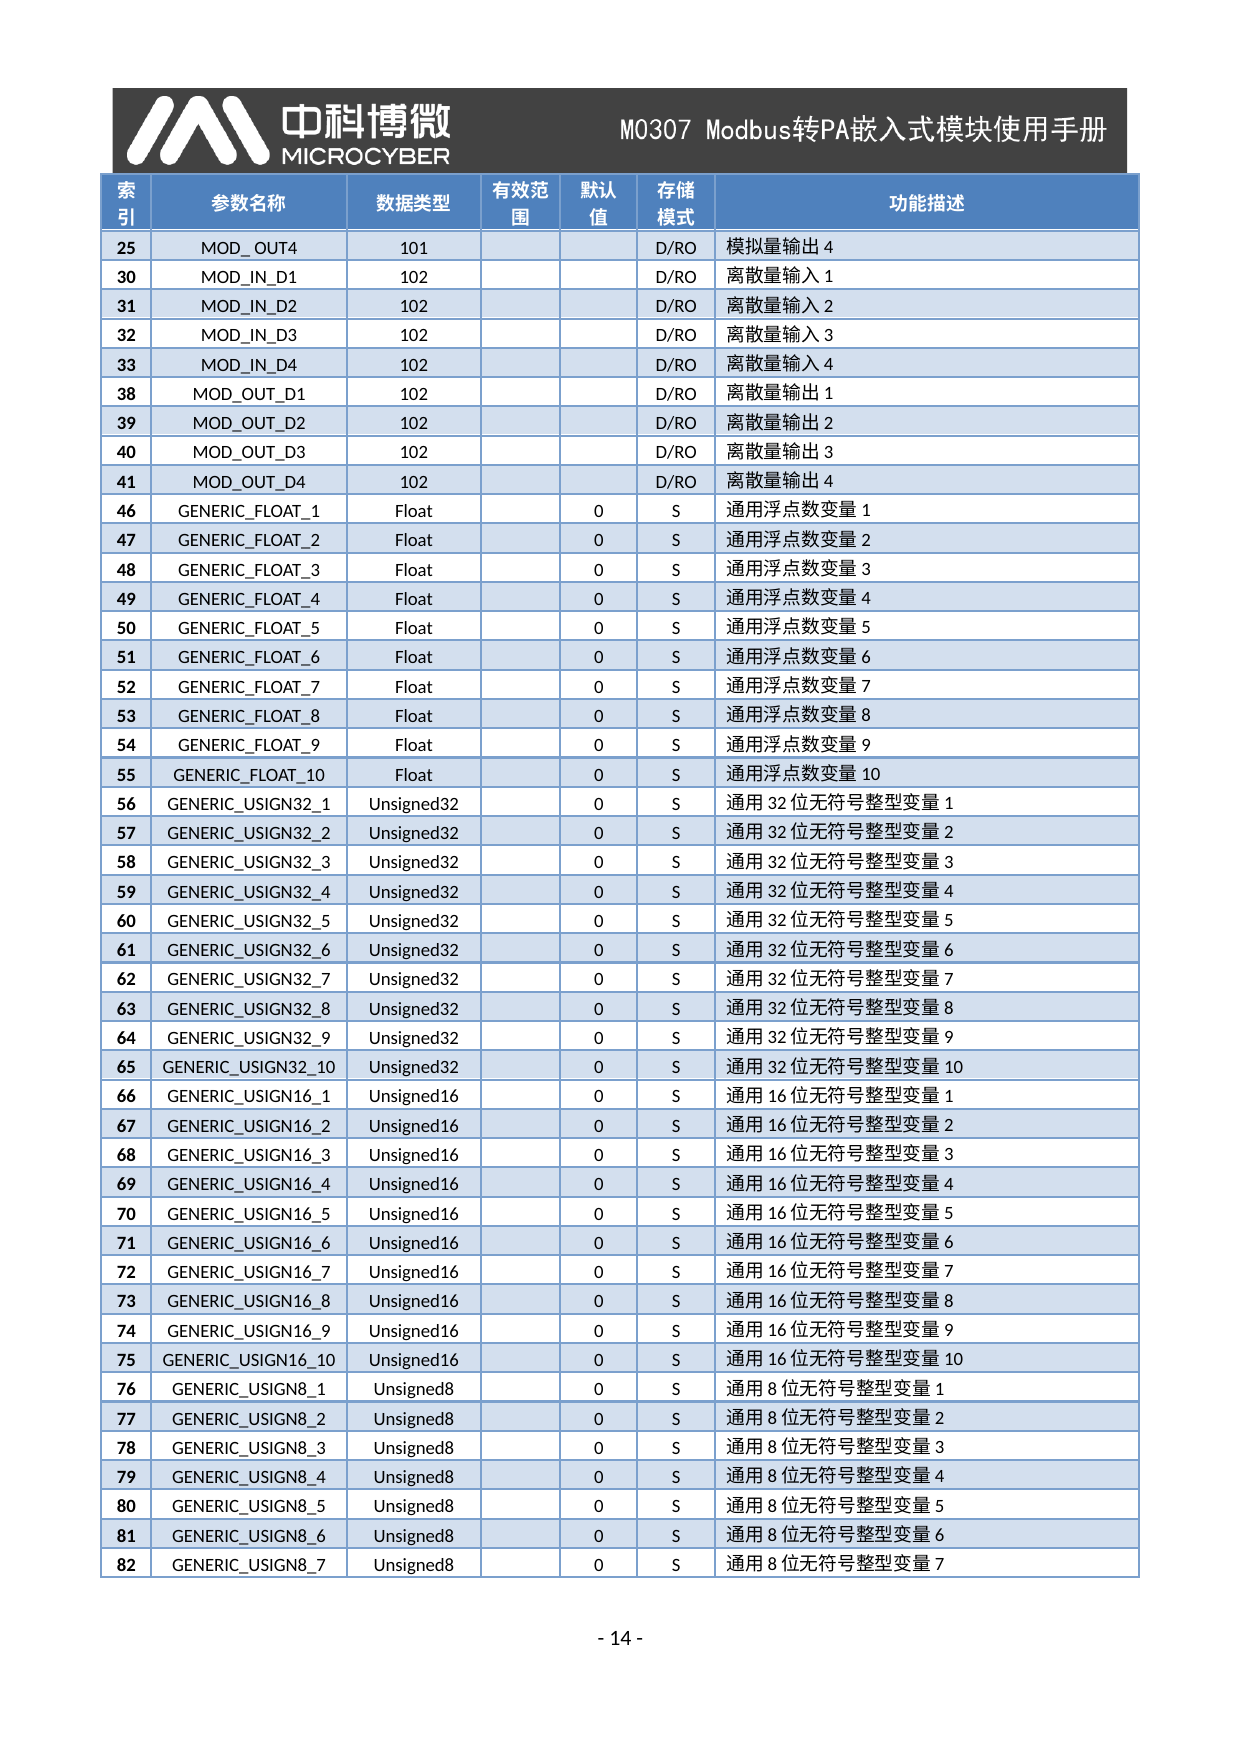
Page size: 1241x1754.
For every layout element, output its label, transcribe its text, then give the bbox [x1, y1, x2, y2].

table_cell S [638, 1256, 714, 1283]
table_cell Unsigned32 [348, 1022, 480, 1049]
table_cell 0 [561, 1549, 636, 1576]
table_cell S [638, 1285, 714, 1313]
table_cell GENERIC_USIGN16_6 [152, 1227, 346, 1254]
table_cell [482, 1022, 559, 1049]
table_cell 通用浮点数变量9 [716, 729, 1138, 756]
table_cell 102 [348, 378, 480, 405]
table_cell 0 [561, 1022, 636, 1049]
table_cell 通用8位无符号整型变量3 [716, 1432, 1138, 1459]
table_cell 0 [561, 583, 636, 610]
table_cell 0 [561, 1256, 636, 1283]
table_cell S [638, 612, 714, 639]
table_cell 50 [102, 612, 150, 639]
table_cell 0 [561, 1490, 636, 1517]
table_cell 通用8位无符号整型变量1 [716, 1373, 1138, 1400]
table_cell GENERIC_USIGN32_2 [152, 817, 346, 844]
table_cell GENERIC_USIGN8_2 [152, 1403, 346, 1430]
table_cell [482, 437, 559, 464]
table_cell [482, 612, 559, 639]
table_cell 25 [102, 232, 150, 259]
table_cell [482, 524, 559, 552]
table_cell 69 [102, 1168, 150, 1196]
table_cell 48 [102, 554, 150, 581]
table_header 参数名称 [152, 175, 346, 229]
table_cell [561, 320, 636, 347]
table_cell [561, 261, 636, 288]
table_cell Unsigned8 [348, 1520, 480, 1547]
table_cell MOD_ OUT4 [152, 232, 346, 259]
table_cell 73 [102, 1285, 150, 1313]
table_cell S [638, 1198, 714, 1225]
table_cell [561, 437, 636, 464]
table_cell MOD_OUT_D3 [152, 437, 346, 464]
table_cell S [638, 1403, 714, 1430]
table_cell 0 [561, 1051, 636, 1078]
table_cell GENERIC_USIGN32_5 [152, 905, 346, 932]
table_cell [482, 1139, 559, 1166]
table_cell 通用32位无符号整型变量10 [716, 1051, 1138, 1078]
table_cell 102 [348, 320, 480, 347]
table_cell [482, 1344, 559, 1371]
table_cell GENERIC_USIGN32_10 [152, 1051, 346, 1078]
table_cell 0 [561, 846, 636, 873]
table_cell [482, 1373, 559, 1400]
table_cell [482, 320, 559, 347]
table_cell 通用浮点数变量2 [716, 524, 1138, 552]
table_cell [482, 1403, 559, 1430]
table_cell [482, 817, 559, 844]
table_cell 模拟量输出4 [716, 232, 1138, 259]
table_cell [482, 641, 559, 669]
table_cell GENERIC_FLOAT_6 [152, 641, 346, 669]
table_cell S [638, 964, 714, 991]
table_cell GENERIC_USIGN32_9 [152, 1022, 346, 1049]
table_cell [482, 846, 559, 873]
table_cell Float [348, 759, 480, 786]
table_cell [482, 583, 559, 610]
table_cell [561, 378, 636, 405]
table_cell 102 [348, 261, 480, 288]
table_cell S [638, 1549, 714, 1576]
table_cell 80 [102, 1490, 150, 1517]
table_cell 60 [102, 905, 150, 932]
table_cell Unsigned32 [348, 846, 480, 873]
table_cell [482, 934, 559, 961]
table_cell 52 [102, 671, 150, 698]
table_header 功能描述 [716, 175, 1138, 229]
table_cell 0 [561, 876, 636, 903]
table_cell 76 [102, 1373, 150, 1400]
table_cell GENERIC_FLOAT_8 [152, 700, 346, 727]
table_cell 65 [102, 1051, 150, 1078]
table_cell Unsigned8 [348, 1403, 480, 1430]
table_cell Unsigned32 [348, 993, 480, 1020]
table_cell Unsigned8 [348, 1461, 480, 1488]
table_cell [482, 1110, 559, 1137]
table_cell 46 [102, 495, 150, 522]
table_cell Unsigned16 [348, 1227, 480, 1254]
table_cell Unsigned32 [348, 788, 480, 815]
table_cell 102 [348, 290, 480, 317]
table_cell Unsigned16 [348, 1285, 480, 1313]
table_cell 38 [102, 378, 150, 405]
table_cell [482, 261, 559, 288]
table_cell 67 [102, 1110, 150, 1137]
table_cell S [638, 1051, 714, 1078]
table_cell GENERIC_FLOAT_1 [152, 495, 346, 522]
table_cell S [638, 1022, 714, 1049]
table_cell 0 [561, 1168, 636, 1196]
table_cell 通用32位无符号整型变量8 [716, 993, 1138, 1020]
table_cell Unsigned8 [348, 1549, 480, 1576]
table_cell MOD_IN_D1 [152, 261, 346, 288]
table_cell [482, 1198, 559, 1225]
table_cell S [638, 1432, 714, 1459]
table_cell 47 [102, 524, 150, 552]
table_cell [482, 1549, 559, 1576]
table_cell 51 [102, 641, 150, 669]
table_cell Unsigned16 [348, 1110, 480, 1137]
table_cell GENERIC_USIGN16_10 [152, 1344, 346, 1371]
table_cell Float [348, 495, 480, 522]
table_cell 通用16位无符号整型变量4 [716, 1168, 1138, 1196]
table_cell 0 [561, 934, 636, 961]
table_cell D/RO [638, 437, 714, 464]
table_cell 68 [102, 1139, 150, 1166]
table_cell Float [348, 612, 480, 639]
table_cell [482, 1081, 559, 1108]
table_cell Float [348, 641, 480, 669]
table_cell 78 [102, 1432, 150, 1459]
table_cell [482, 759, 559, 786]
table_cell 55 [102, 759, 150, 786]
table_cell 0 [561, 729, 636, 756]
table_cell 75 [102, 1344, 150, 1371]
picture [112, 88, 1128, 173]
table_cell S [638, 1373, 714, 1400]
table_cell 通用32位无符号整型变量5 [716, 905, 1138, 932]
table_cell 通用16位无符号整型变量6 [716, 1227, 1138, 1254]
table_cell 通用16位无符号整型变量2 [716, 1110, 1138, 1137]
table_cell S [638, 554, 714, 581]
table_cell 0 [561, 905, 636, 932]
table_cell 通用32位无符号整型变量6 [716, 934, 1138, 961]
table_cell S [638, 788, 714, 815]
table_cell GENERIC_USIGN32_1 [152, 788, 346, 815]
table_cell Float [348, 729, 480, 756]
table_cell 64 [102, 1022, 150, 1049]
table_cell S [638, 1344, 714, 1371]
table_cell 0 [561, 554, 636, 581]
table_cell 57 [102, 817, 150, 844]
table_cell 通用8位无符号整型变量2 [716, 1403, 1138, 1430]
table_cell S [638, 934, 714, 961]
table_cell S [638, 905, 714, 932]
table_cell Unsigned16 [348, 1315, 480, 1342]
table_cell 通用32位无符号整型变量7 [716, 964, 1138, 991]
table_cell 40 [102, 437, 150, 464]
table_cell Unsigned16 [348, 1344, 480, 1371]
table_cell 离散量输入3 [716, 320, 1138, 347]
table_cell Unsigned32 [348, 934, 480, 961]
table_cell [482, 671, 559, 698]
table_cell 53 [102, 700, 150, 727]
table_cell 离散量输入2 [716, 290, 1138, 317]
table_header 索引 [102, 175, 150, 229]
table_cell 77 [102, 1403, 150, 1430]
table_cell 66 [102, 1081, 150, 1108]
table_cell S [638, 817, 714, 844]
table_cell [482, 1285, 559, 1313]
table_cell 102 [348, 466, 480, 493]
table_cell GENERIC_FLOAT_9 [152, 729, 346, 756]
table_cell [482, 378, 559, 405]
table_cell [561, 232, 636, 259]
table_cell GENERIC_USIGN32_3 [152, 846, 346, 873]
table_cell Unsigned8 [348, 1373, 480, 1400]
table_cell D/RO [638, 232, 714, 259]
table_cell 通用8位无符号整型变量7 [716, 1549, 1138, 1576]
table_cell [561, 349, 636, 376]
table_cell MOD_OUT_D4 [152, 466, 346, 493]
table_cell 通用8位无符号整型变量5 [716, 1490, 1138, 1517]
table_cell 72 [102, 1256, 150, 1283]
table_cell S [638, 583, 714, 610]
table_cell 0 [561, 700, 636, 727]
table_cell 通用8位无符号整型变量6 [716, 1520, 1138, 1547]
table_cell Unsigned16 [348, 1256, 480, 1283]
table_cell 70 [102, 1198, 150, 1225]
table_cell 离散量输入1 [716, 261, 1138, 288]
table_cell 62 [102, 964, 150, 991]
table_cell [482, 554, 559, 581]
table_cell GENERIC_USIGN16_8 [152, 1285, 346, 1313]
table_cell S [638, 1168, 714, 1196]
table_cell D/RO [638, 466, 714, 493]
table_cell 56 [102, 788, 150, 815]
table_cell S [638, 524, 714, 552]
table_cell 31 [102, 290, 150, 317]
table_cell [482, 1051, 559, 1078]
table_cell 0 [561, 1432, 636, 1459]
table_cell [482, 1432, 559, 1459]
table_cell D/RO [638, 320, 714, 347]
table_cell [482, 1490, 559, 1517]
table_cell 通用浮点数变量4 [716, 583, 1138, 610]
table_cell 通用浮点数变量3 [716, 554, 1138, 581]
table_cell 通用16位无符号整型变量10 [716, 1344, 1138, 1371]
table_cell Unsigned16 [348, 1081, 480, 1108]
table_cell S [638, 1139, 714, 1166]
table_cell 0 [561, 1520, 636, 1547]
table_cell 0 [561, 495, 636, 522]
table_cell 74 [102, 1315, 150, 1342]
table_cell 0 [561, 1198, 636, 1225]
table_cell GENERIC_USIGN8_6 [152, 1520, 346, 1547]
table_cell [482, 349, 559, 376]
table_cell [482, 964, 559, 991]
table_cell 通用32位无符号整型变量2 [716, 817, 1138, 844]
table_cell [482, 700, 559, 727]
table_cell 59 [102, 876, 150, 903]
table_cell 通用8位无符号整型变量4 [716, 1461, 1138, 1488]
table_cell MOD_IN_D4 [152, 349, 346, 376]
table_cell 0 [561, 1285, 636, 1313]
table_cell [482, 495, 559, 522]
table_cell S [638, 495, 714, 522]
table_cell 0 [561, 1461, 636, 1488]
table_cell Unsigned32 [348, 817, 480, 844]
table_cell S [638, 1315, 714, 1342]
table_cell [482, 876, 559, 903]
table_cell 102 [348, 407, 480, 434]
table_cell 33 [102, 349, 150, 376]
table_cell [561, 290, 636, 317]
table_cell 0 [561, 1081, 636, 1108]
table_cell GENERIC_USIGN16_1 [152, 1081, 346, 1108]
table_cell S [638, 1461, 714, 1488]
table_cell 离散量输出4 [716, 466, 1138, 493]
table_cell 通用浮点数变量6 [716, 641, 1138, 669]
table_cell [482, 729, 559, 756]
table_cell [482, 290, 559, 317]
table_cell 0 [561, 1344, 636, 1371]
table_cell 79 [102, 1461, 150, 1488]
table_cell 71 [102, 1227, 150, 1254]
table_cell 通用32位无符号整型变量4 [716, 876, 1138, 903]
table_cell 通用16位无符号整型变量8 [716, 1285, 1138, 1313]
table_cell Unsigned8 [348, 1490, 480, 1517]
table_cell GENERIC_USIGN16_5 [152, 1198, 346, 1225]
table_cell GENERIC_FLOAT_3 [152, 554, 346, 581]
table_cell GENERIC_FLOAT_4 [152, 583, 346, 610]
table_cell GENERIC_USIGN16_2 [152, 1110, 346, 1137]
table_header 数据类型 [348, 175, 480, 229]
table_cell 102 [348, 437, 480, 464]
table_cell 通用浮点数变量1 [716, 495, 1138, 522]
table_cell MOD_IN_D2 [152, 290, 346, 317]
table_cell 39 [102, 407, 150, 434]
table_cell GENERIC_FLOAT_2 [152, 524, 346, 552]
table_cell Unsigned8 [348, 1432, 480, 1459]
table_cell Float [348, 583, 480, 610]
table_cell GENERIC_USIGN8_5 [152, 1490, 346, 1517]
table_cell D/RO [638, 290, 714, 317]
table_cell 0 [561, 817, 636, 844]
table_cell GENERIC_FLOAT_7 [152, 671, 346, 698]
table_cell D/RO [638, 261, 714, 288]
table_cell Float [348, 554, 480, 581]
table_cell S [638, 1490, 714, 1517]
table_cell [482, 466, 559, 493]
table_cell 32 [102, 320, 150, 347]
table_cell [482, 1315, 559, 1342]
table_cell GENERIC_USIGN32_7 [152, 964, 346, 991]
table_cell [482, 1227, 559, 1254]
table_cell [482, 788, 559, 815]
table_cell 0 [561, 612, 636, 639]
table_cell [482, 1520, 559, 1547]
table_cell 通用16位无符号整型变量9 [716, 1315, 1138, 1342]
table_cell S [638, 641, 714, 669]
table_cell S [638, 993, 714, 1020]
table_cell 81 [102, 1520, 150, 1547]
table_cell 通用16位无符号整型变量3 [716, 1139, 1138, 1166]
table_cell 通用16位无符号整型变量1 [716, 1081, 1138, 1108]
table_cell [482, 1461, 559, 1488]
table_cell D/RO [638, 349, 714, 376]
table_cell S [638, 846, 714, 873]
table_header 默认值 [561, 175, 636, 229]
table_cell 0 [561, 1227, 636, 1254]
table_cell [482, 905, 559, 932]
table_cell Unsigned16 [348, 1168, 480, 1196]
table_cell 0 [561, 641, 636, 669]
table_cell 0 [561, 788, 636, 815]
table_cell GENERIC_USIGN32_6 [152, 934, 346, 961]
table_cell 0 [561, 1373, 636, 1400]
table_cell [482, 407, 559, 434]
table_cell 通用16位无符号整型变量7 [716, 1256, 1138, 1283]
table_cell 通用32位无符号整型变量1 [716, 788, 1138, 815]
table_cell GENERIC_USIGN16_3 [152, 1139, 346, 1166]
table_cell D/RO [638, 407, 714, 434]
table_cell [561, 466, 636, 493]
table_cell 0 [561, 671, 636, 698]
table_header 存储模式 [638, 175, 714, 229]
table_cell S [638, 876, 714, 903]
table_cell 离散量输出3 [716, 437, 1138, 464]
table_cell D/RO [638, 378, 714, 405]
table_cell Float [348, 700, 480, 727]
table_cell GENERIC_FLOAT_5 [152, 612, 346, 639]
table_cell 102 [348, 349, 480, 376]
table_cell S [638, 1520, 714, 1547]
table_cell GENERIC_USIGN8_4 [152, 1461, 346, 1488]
table_cell 0 [561, 1403, 636, 1430]
table_cell GENERIC_USIGN16_7 [152, 1256, 346, 1283]
table_cell Unsigned32 [348, 1051, 480, 1078]
table_cell 离散量输入4 [716, 349, 1138, 376]
table_cell S [638, 1227, 714, 1254]
table_cell 通用浮点数变量5 [716, 612, 1138, 639]
table_cell GENERIC_USIGN8_7 [152, 1549, 346, 1576]
table_cell GENERIC_USIGN16_4 [152, 1168, 346, 1196]
table_cell Unsigned32 [348, 964, 480, 991]
table_cell 49 [102, 583, 150, 610]
table_cell GENERIC_USIGN8_1 [152, 1373, 346, 1400]
table_cell 0 [561, 759, 636, 786]
table_cell 101 [348, 232, 480, 259]
table_cell [482, 232, 559, 259]
table_cell S [638, 759, 714, 786]
table_cell S [638, 671, 714, 698]
table_cell 通用浮点数变量10 [716, 759, 1138, 786]
table_cell S [638, 700, 714, 727]
table_cell 通用32位无符号整型变量3 [716, 846, 1138, 873]
table_cell 0 [561, 964, 636, 991]
table_cell 82 [102, 1549, 150, 1576]
table_cell S [638, 729, 714, 756]
table_cell 0 [561, 993, 636, 1020]
table_cell GENERIC_FLOAT_10 [152, 759, 346, 786]
table_cell [482, 1168, 559, 1196]
table_cell S [638, 1110, 714, 1137]
table_cell GENERIC_USIGN8_3 [152, 1432, 346, 1459]
table_cell [482, 993, 559, 1020]
table_cell [482, 1256, 559, 1283]
table_cell GENERIC_USIGN32_4 [152, 876, 346, 903]
table_cell 30 [102, 261, 150, 288]
table_cell 通用16位无符号整型变量5 [716, 1198, 1138, 1225]
table_cell 0 [561, 1139, 636, 1166]
table_cell Unsigned32 [348, 876, 480, 903]
table_cell GENERIC_USIGN16_9 [152, 1315, 346, 1342]
table_header 有效范围 [482, 175, 559, 229]
table_cell 54 [102, 729, 150, 756]
table_cell 61 [102, 934, 150, 961]
table_cell 通用32位无符号整型变量9 [716, 1022, 1138, 1049]
table_cell Unsigned16 [348, 1139, 480, 1166]
table_cell 离散量输出2 [716, 407, 1138, 434]
table_cell Unsigned32 [348, 905, 480, 932]
table_cell 离散量输出1 [716, 378, 1138, 405]
table_cell Unsigned16 [348, 1198, 480, 1225]
table_cell MOD_IN_D3 [152, 320, 346, 347]
table_cell MOD_OUT_D2 [152, 407, 346, 434]
table_cell 0 [561, 524, 636, 552]
table_cell 0 [561, 1315, 636, 1342]
table_cell Float [348, 524, 480, 552]
table_cell 通用浮点数变量8 [716, 700, 1138, 727]
table_cell 通用浮点数变量7 [716, 671, 1138, 698]
table_cell MOD_OUT_D1 [152, 378, 346, 405]
table_cell 58 [102, 846, 150, 873]
table_cell GENERIC_USIGN32_8 [152, 993, 346, 1020]
table_cell 41 [102, 466, 150, 493]
table_cell 0 [561, 1110, 636, 1137]
table_cell 63 [102, 993, 150, 1020]
table_cell S [638, 1081, 714, 1108]
table_cell Float [348, 671, 480, 698]
table_cell [561, 407, 636, 434]
